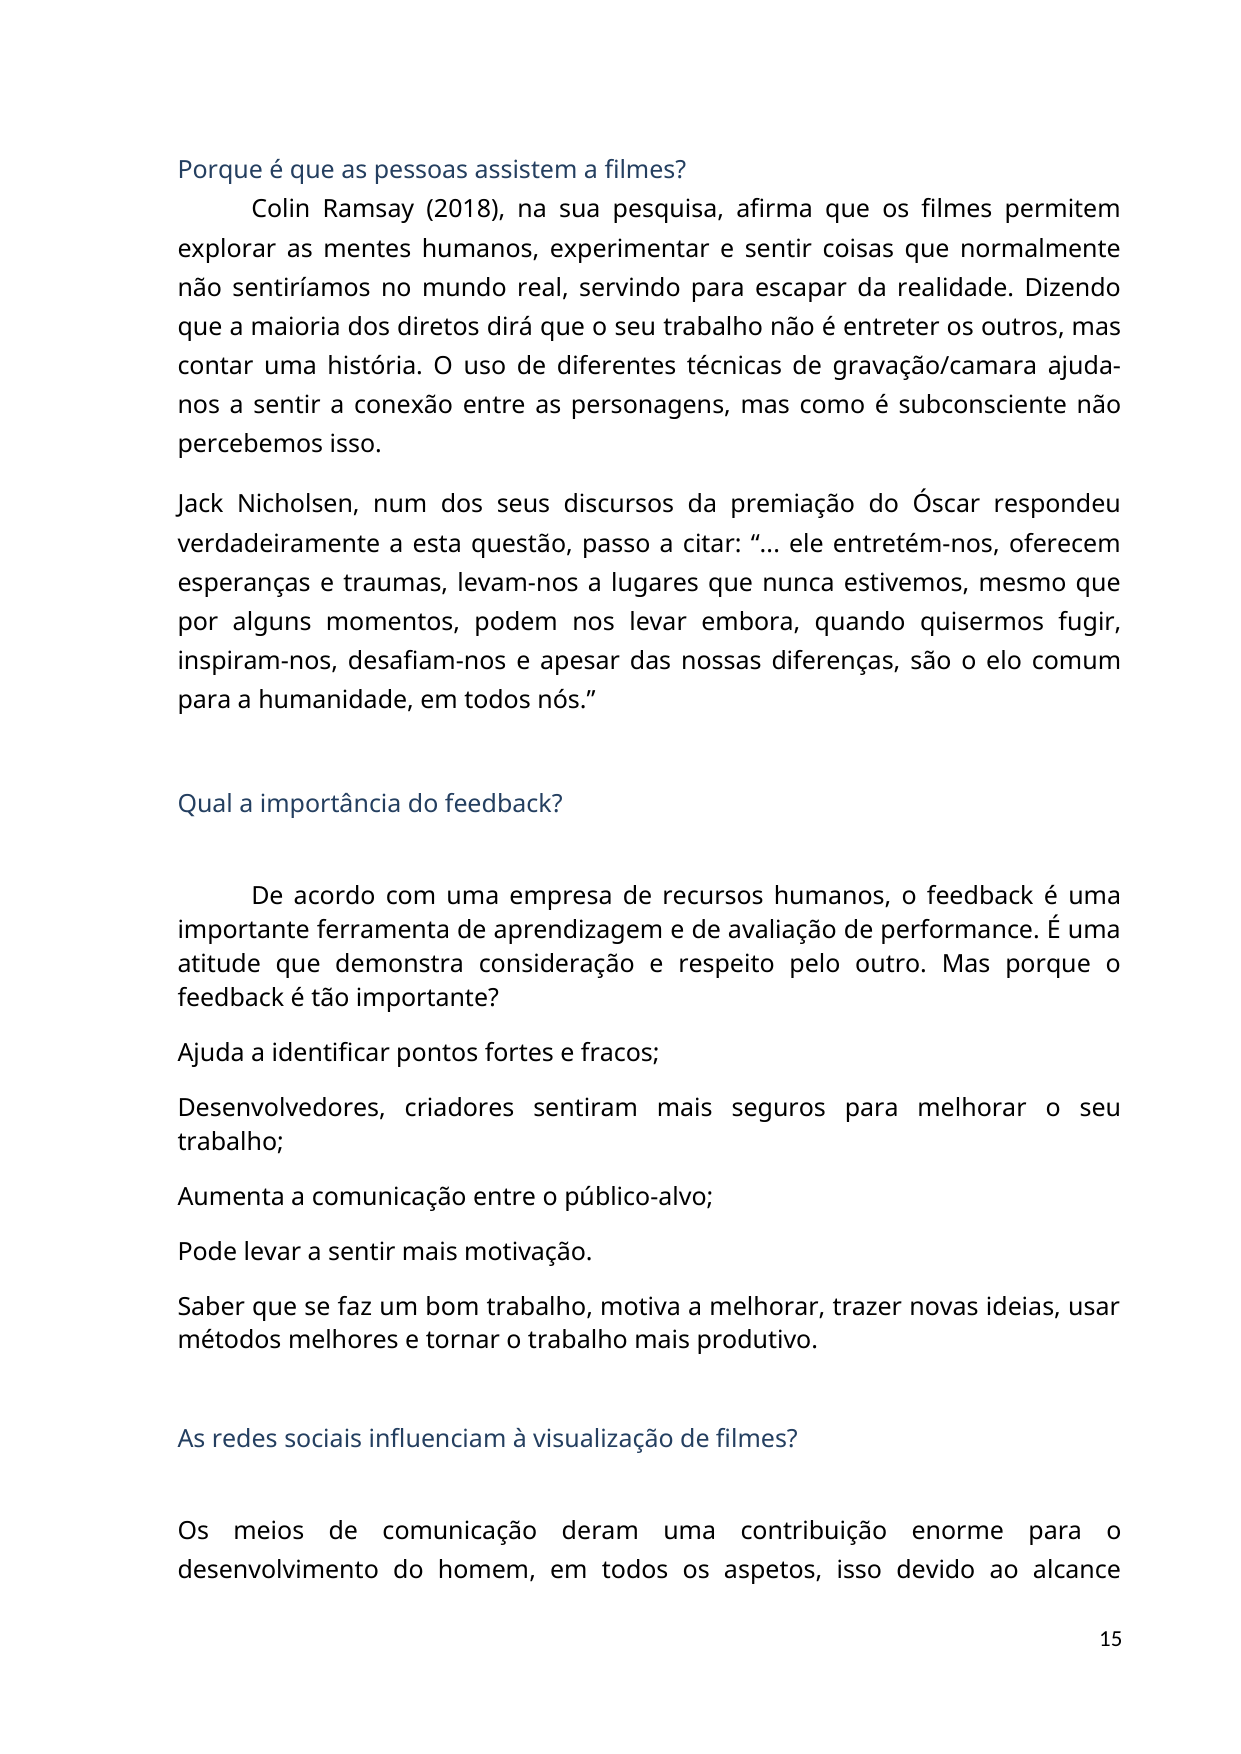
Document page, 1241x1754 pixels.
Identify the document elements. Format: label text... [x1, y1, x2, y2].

text Aumenta a comunicação entre o público-alvo; [177, 1178, 1122, 1212]
subtitle As redes sociais influenciam à visualização de filmes? [177, 1420, 1122, 1454]
text Jack Nicholsen, num dos seus discursos da premiação do Óscar respondeu verdadeiramente a esta questão, passo a citar: “... ele entretém-nos, oferecem esperanças e traumas, levam-nos a lugares que nunca estivemos, mesmo que por alguns momentos, podem nos levar embora, quando quisermos fugir, inspiram-nos, desafiam-nos e apesar das nossas diferenças, são o elo comum para a humanidade, em todos nós.” [177, 486, 1122, 716]
text Ajuda a identificar pontos fortes e fracos; [177, 1034, 1122, 1068]
text Saber que se faz um bom trabalho, motiva a melhorar, trazer novas ideias, usar métodos melhores e tornar o trabalho mais produtivo. [177, 1288, 1122, 1356]
text Pode levar a sentir mais motivação. [177, 1233, 1122, 1267]
text Colin Ramsay (2018), na sua pesquisa, afirma que os filmes permitem explorar as mentes humanos, experimentar e sentir coisas que normalmente não sentiríamos no mundo real, servindo para escapar da realidade. Dizendo que a maioria dos diretos dirá que o seu trabalho não é entreter os outros, mas contar uma história. O uso de diferentes técnicas de gravação/camara ajuda-nos a sentir a conexão entre as personagens, mas como é subconsciente não percebemos isso. [177, 191, 1122, 460]
subtitle Qual a importância do feedback? [177, 785, 1122, 819]
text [177, 1513, 1122, 1586]
subtitle Porque é que as pessoas assistem a filmes? [177, 152, 1122, 186]
text De acordo com uma empresa de recursos humanos, o feedback é uma importante ferramenta de aprendizagem e de avaliação de performance. É uma atitude que demonstra consideração e respeito pelo outro. Mas porque o feedback é tão importante? [177, 877, 1122, 1014]
text Desenvolvedores, criadores sentiram mais seguros para melhorar o seu trabalho; [177, 1089, 1122, 1157]
